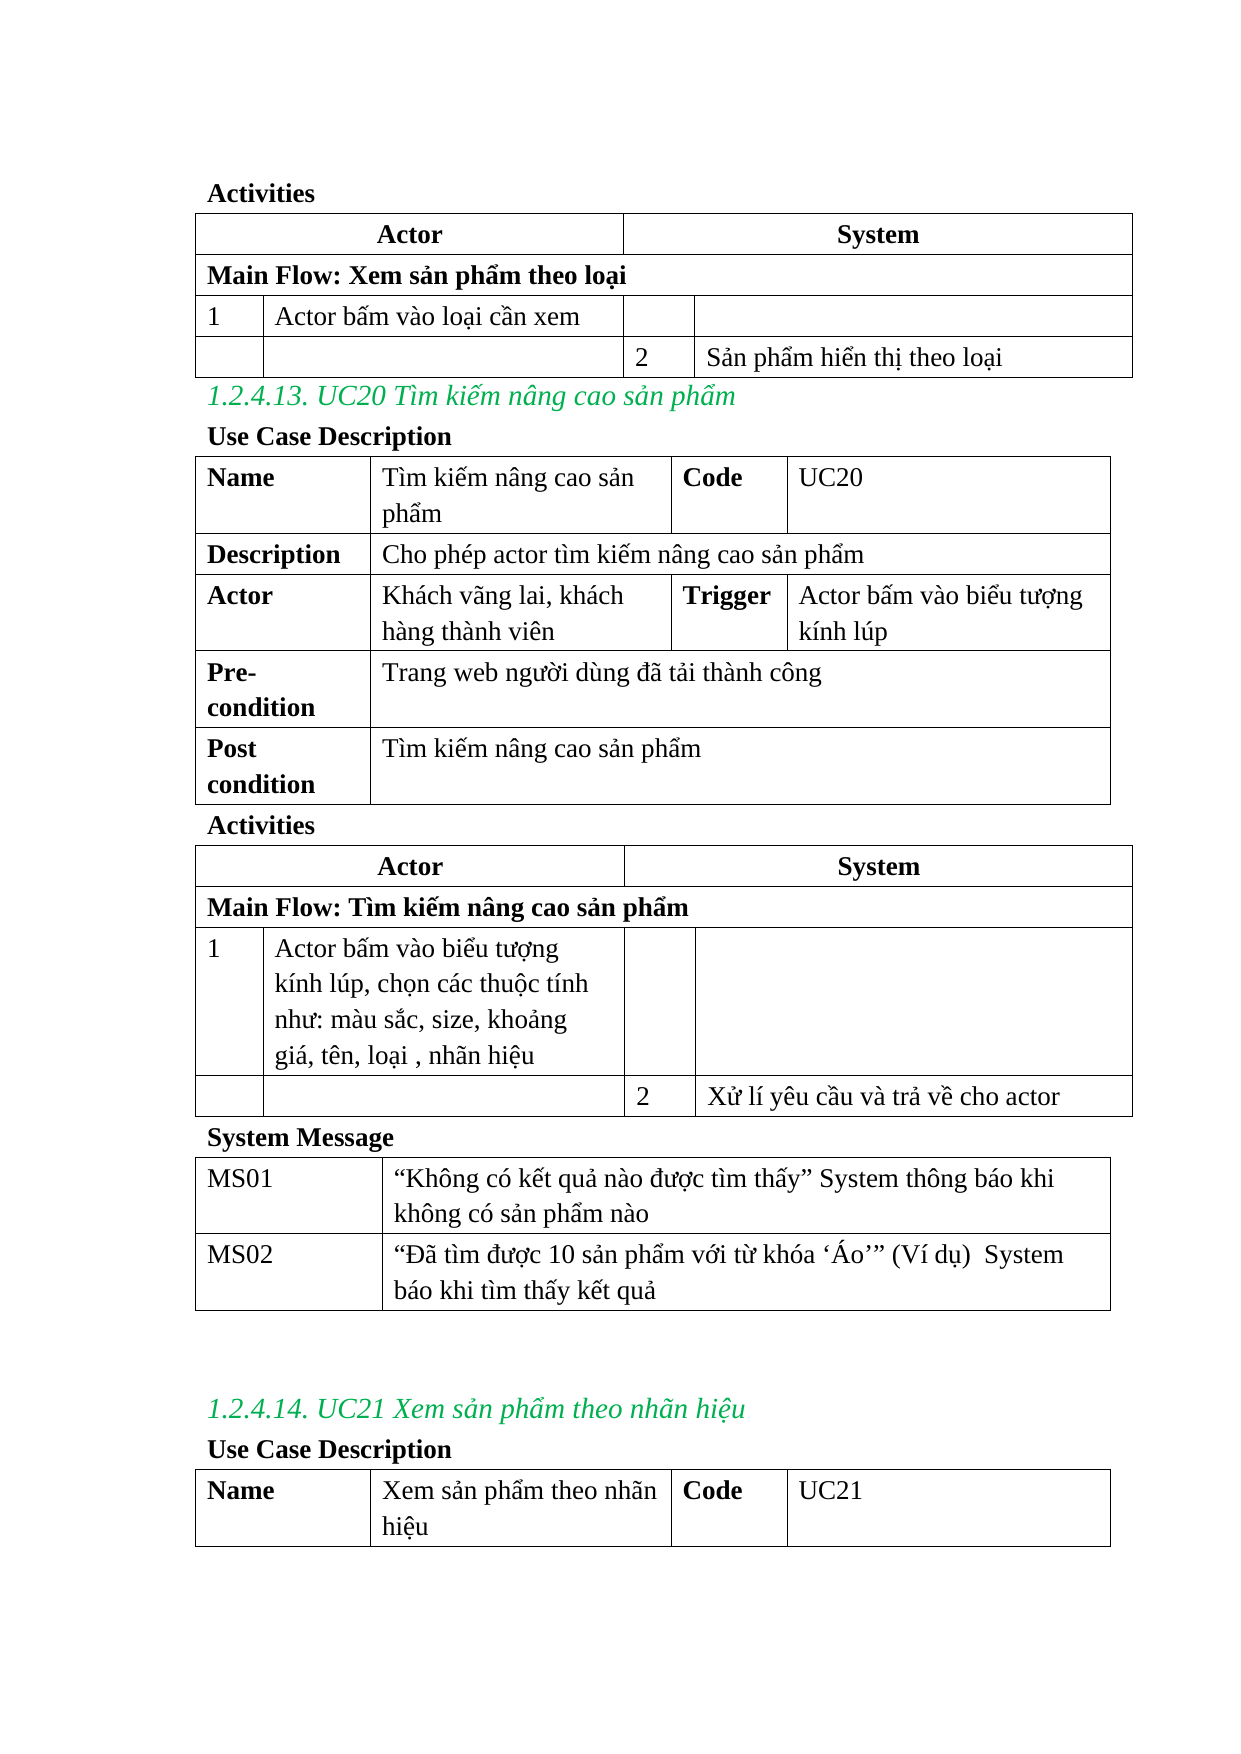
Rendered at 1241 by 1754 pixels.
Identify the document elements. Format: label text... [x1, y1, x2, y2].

table_cell Khách vãng lai, khách hàng thành viên [371, 575, 671, 650]
table_cell Trigger [672, 575, 787, 650]
table_header System [625, 846, 1132, 886]
table_cell [696, 928, 1132, 1075]
table_cell Xử lí yêu cầu và trả về cho actor [696, 1076, 1132, 1116]
table_cell Actor [196, 575, 370, 650]
table_cell [624, 296, 694, 336]
table_header Actor [196, 846, 624, 886]
table_cell Trang web người dùng đã tải thành công [371, 651, 1110, 727]
table_header Code [672, 1470, 787, 1546]
table_cell Main Flow: Xem sản phẩm theo loại [196, 255, 1132, 295]
table_cell Actor bấm vào biểu tượng kính lúp, chọn các thuộc tính như: màu sắc, size, khoảng giá, tên, loại , nhãn hiệu [264, 928, 624, 1075]
table_cell [196, 1076, 263, 1116]
table_header Xem sản phẩm theo nhãn hiệu [371, 1470, 671, 1546]
table_cell [695, 296, 1132, 336]
table_cell Description [196, 534, 370, 574]
table_cell Cho phép actor tìm kiếm nâng cao sản phẩm [371, 534, 1110, 574]
table_header MS01 [196, 1158, 382, 1233]
table_header UC21 [788, 1470, 1110, 1546]
table_cell [264, 337, 623, 377]
table_cell Actor bấm vào loại cần xem [264, 296, 623, 336]
table_cell Tìm kiếm nâng cao sản phẩm [371, 728, 1110, 804]
table_cell 2 [625, 1076, 695, 1116]
subtitle 1.2.4.14. UC21 Xem sản phẩm theo nhãn hiệu [207, 1391, 1122, 1424]
table_cell 1 [196, 928, 263, 1075]
table_cell “Đã tìm được 10 sản phẩm với từ khóa ‘Áo’” (Ví dụ) System báo khi tìm thấy kết quả [383, 1234, 1110, 1310]
table_header Name [196, 1470, 370, 1546]
table_cell 1 [196, 296, 263, 336]
table_cell Main Flow: Tìm kiếm nâng cao sản phẩm [196, 887, 1132, 927]
table_cell MS02 [196, 1234, 382, 1310]
table_cell [196, 337, 263, 377]
table_header Tìm kiếm nâng cao sản phẩm [371, 457, 671, 533]
table_cell Pre-condition [196, 651, 370, 727]
table_cell Post condition [196, 728, 370, 804]
table_header Actor [196, 214, 623, 254]
table_cell Actor bấm vào biểu tượng kính lúp [788, 575, 1110, 650]
table_header System [624, 214, 1132, 254]
table_cell 2 [624, 337, 694, 377]
text Activities [207, 809, 1122, 840]
table_header UC20 [788, 457, 1110, 533]
table_header Name [196, 457, 370, 533]
subtitle 1.2.4.13. UC20 Tìm kiếm nâng cao sản phẩm [207, 378, 1122, 411]
table_header Code [672, 457, 787, 533]
text System Message [207, 1121, 1122, 1152]
table_cell Sản phẩm hiển thị theo loại [695, 337, 1132, 377]
text Activities [207, 177, 1122, 208]
table_cell [625, 928, 695, 1075]
text Use Case Description [207, 1433, 1122, 1464]
text Use Case Description [207, 420, 1122, 452]
table_header “Không có kết quả nào được tìm thấy” System thông báo khi không có sản phẩm nào [383, 1158, 1110, 1233]
table_cell [264, 1076, 624, 1116]
